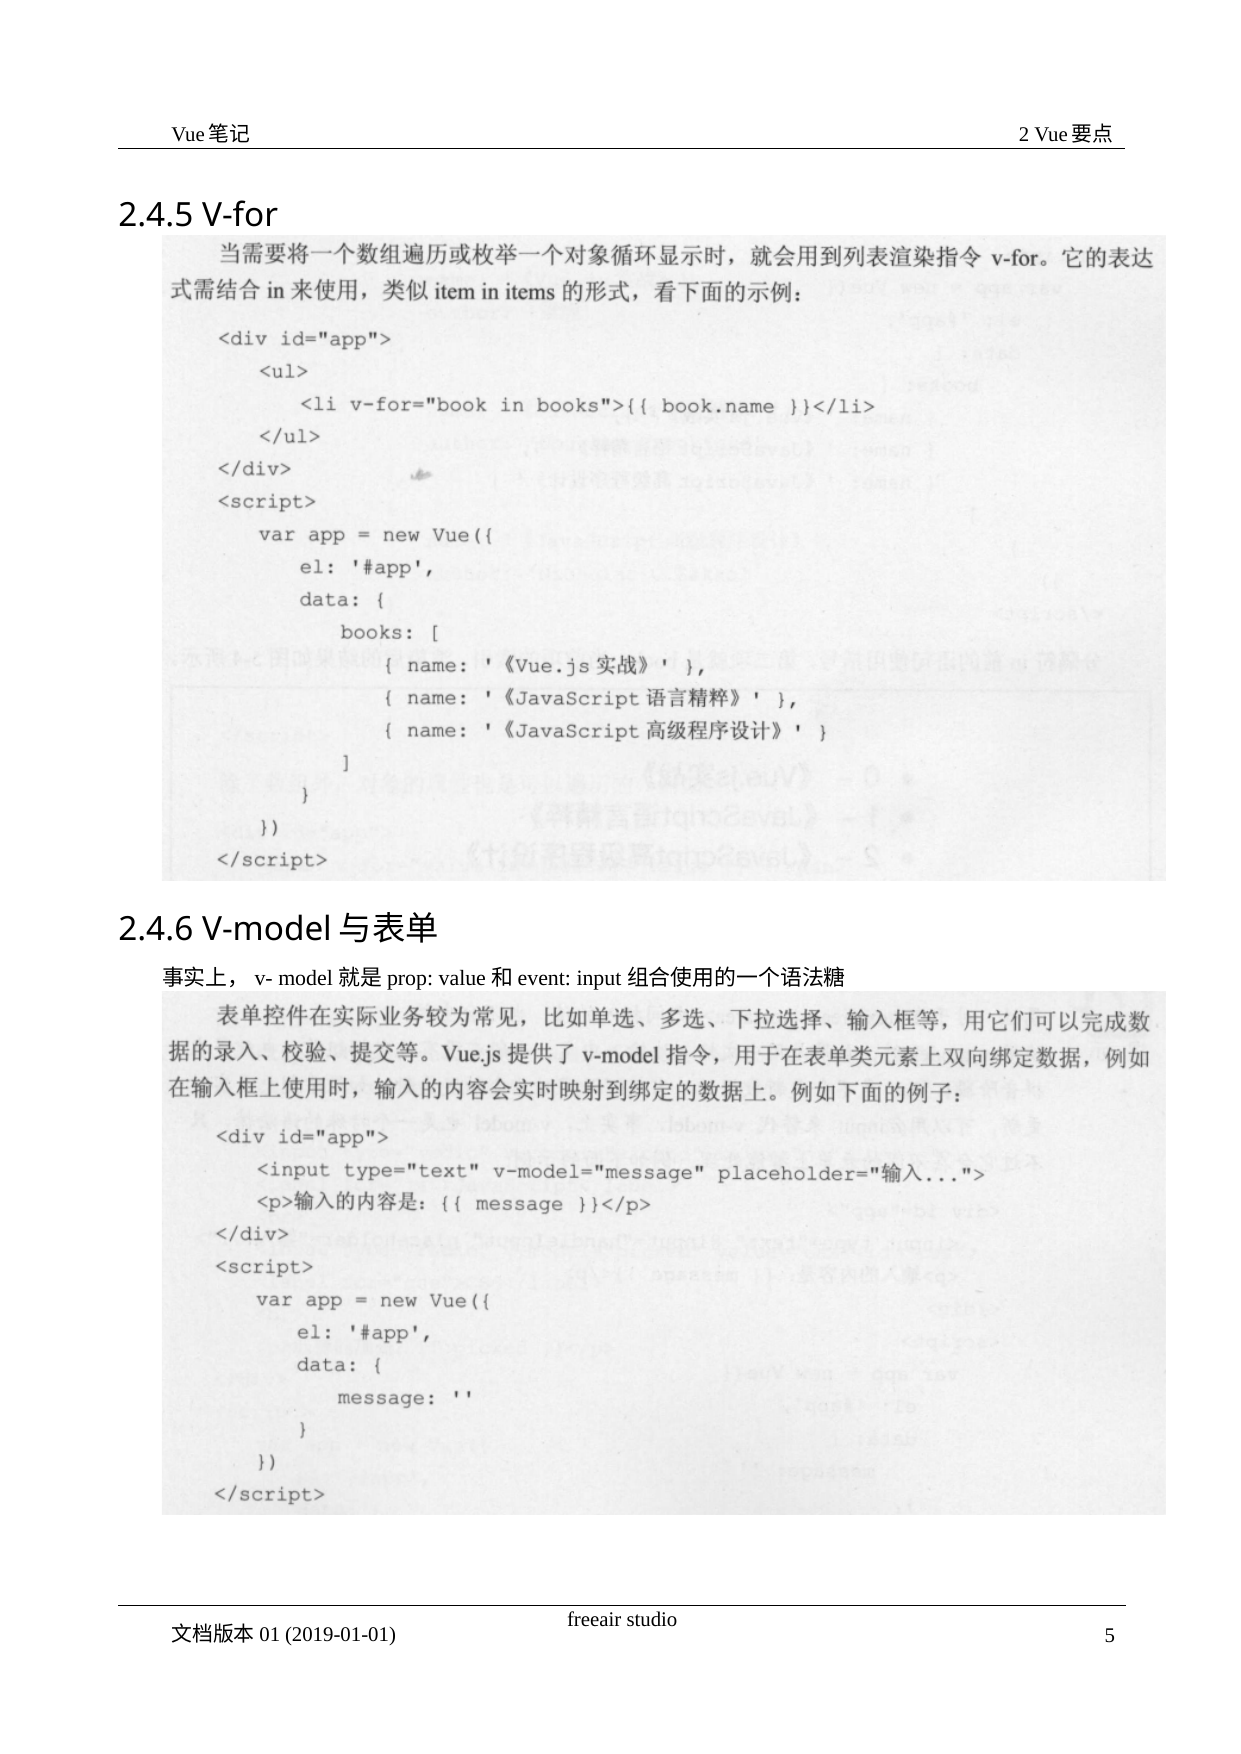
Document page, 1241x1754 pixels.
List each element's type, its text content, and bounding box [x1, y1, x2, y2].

subtitle V-for [118, 190, 1122, 236]
picture [161, 235, 1166, 881]
list 事实上， v- model 就是 prop: value 和event: input 组合使用的一个语法糖 [162, 950, 1122, 991]
picture [161, 991, 1166, 1515]
subtitle V-model与表单 [118, 901, 1122, 950]
